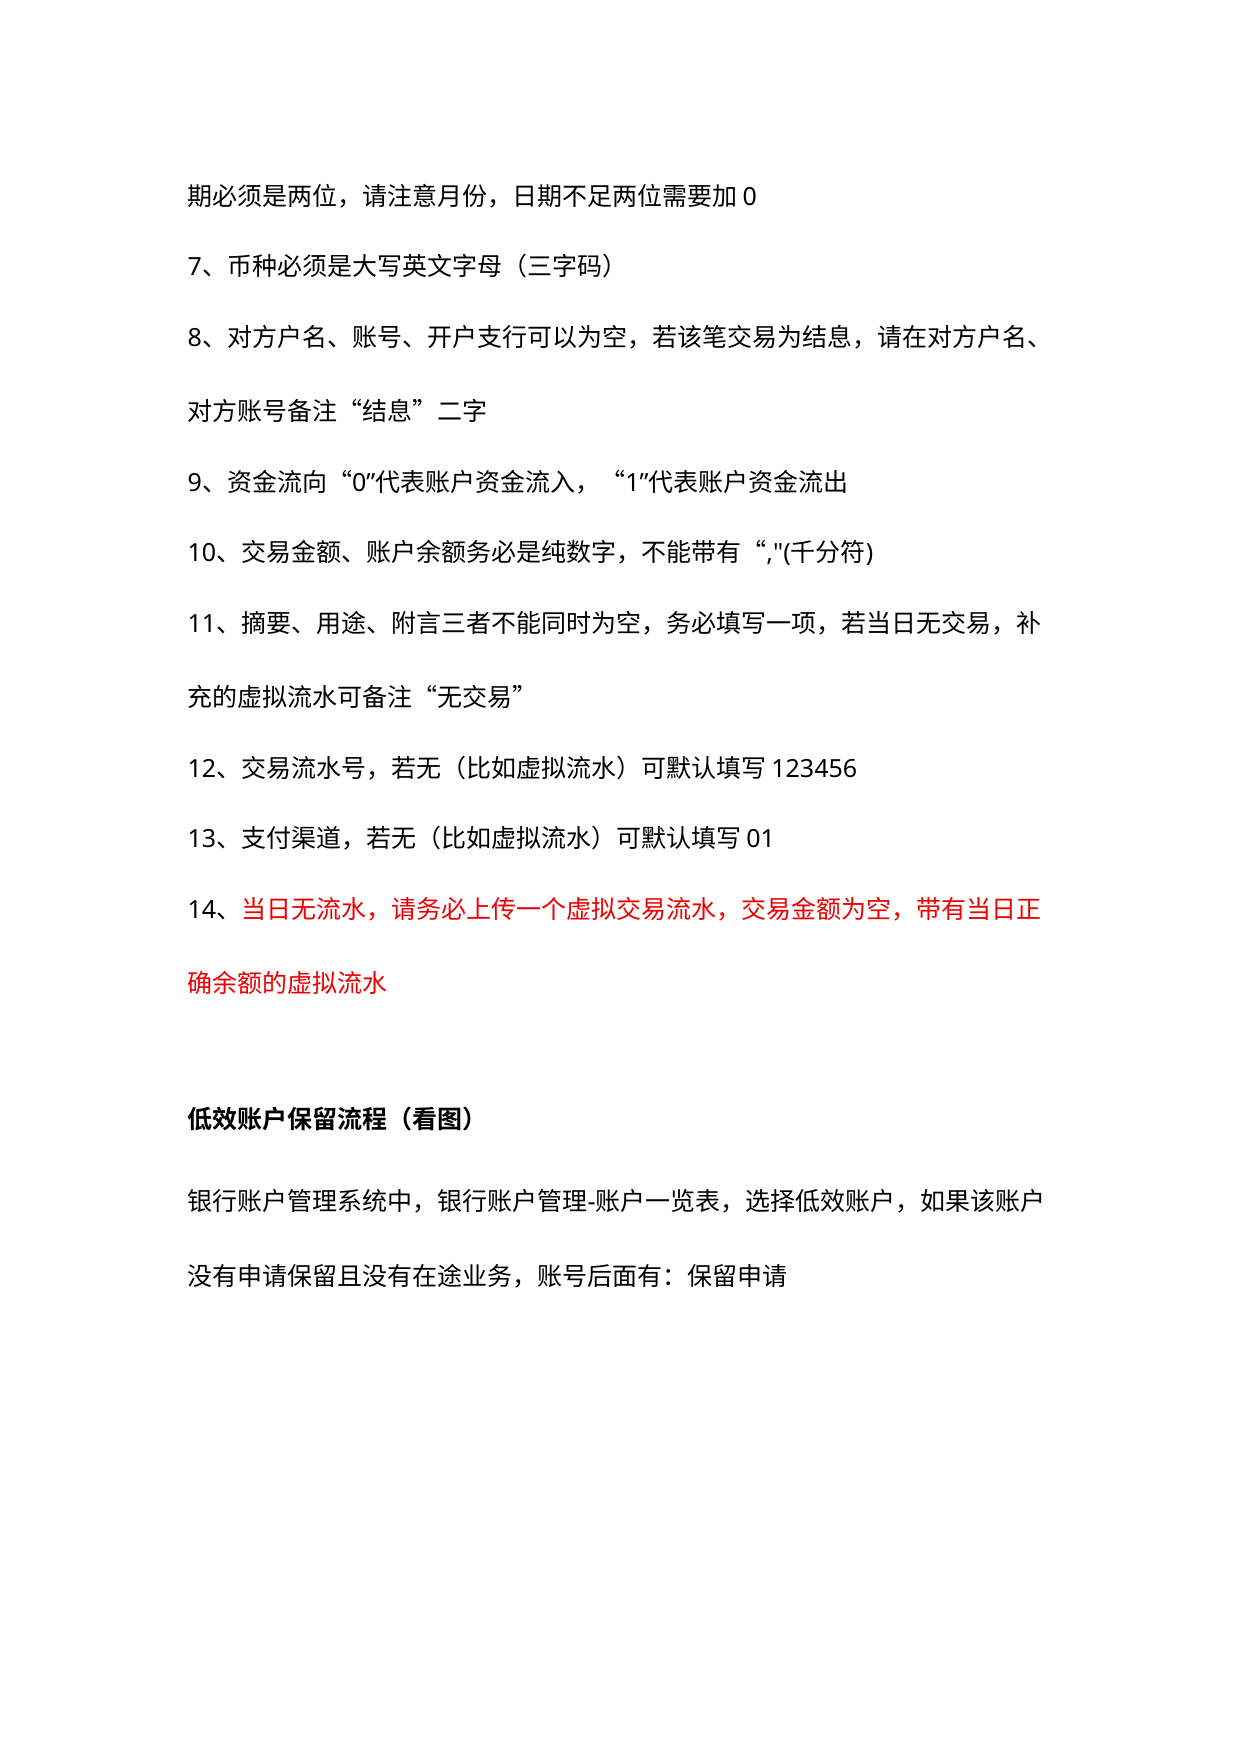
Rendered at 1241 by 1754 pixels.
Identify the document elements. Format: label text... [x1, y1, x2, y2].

list 13、支付渠道，若无（比如虚拟流水）可默认填写01 [187, 804, 1053, 869]
list 10、交易金额、账户余额务必是纯数字，不能带有“,"(千分符) [187, 518, 1053, 583]
list 8、对方户名、账号、开户支行可以为空，若该笔交易为结息，请在对方户名、对方账号备注“结息”二字 [187, 303, 1053, 442]
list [187, 162, 1053, 227]
text 银行账户管理系统中，银行账户管理-账户一览表，选择低效账户，如果该账户没有申请保留且没有在途业务，账号后面有：保留申请 [187, 1167, 1053, 1307]
list 12、交易流水号，若无（比如虚拟流水）可默认填写123456 [187, 734, 1053, 799]
list 11、摘要、用途、附言三者不能同时为空，务必填写一项，若当日无交易，补充的虚拟流水可备注“无交易” [187, 589, 1053, 728]
list 9、资金流向“0”代表账户资金流入，“1”代表账户资金流出 [187, 448, 1053, 513]
text 低效账户保留流程（看图） [187, 1086, 1053, 1151]
list 14、当日无流水，请务必上传一个虚拟交易流水，交易金额为空，带有当日正确余额的虚拟流水 [187, 875, 1053, 1014]
list 7、币种必须是大写英文字母（三字码） [187, 232, 1053, 297]
